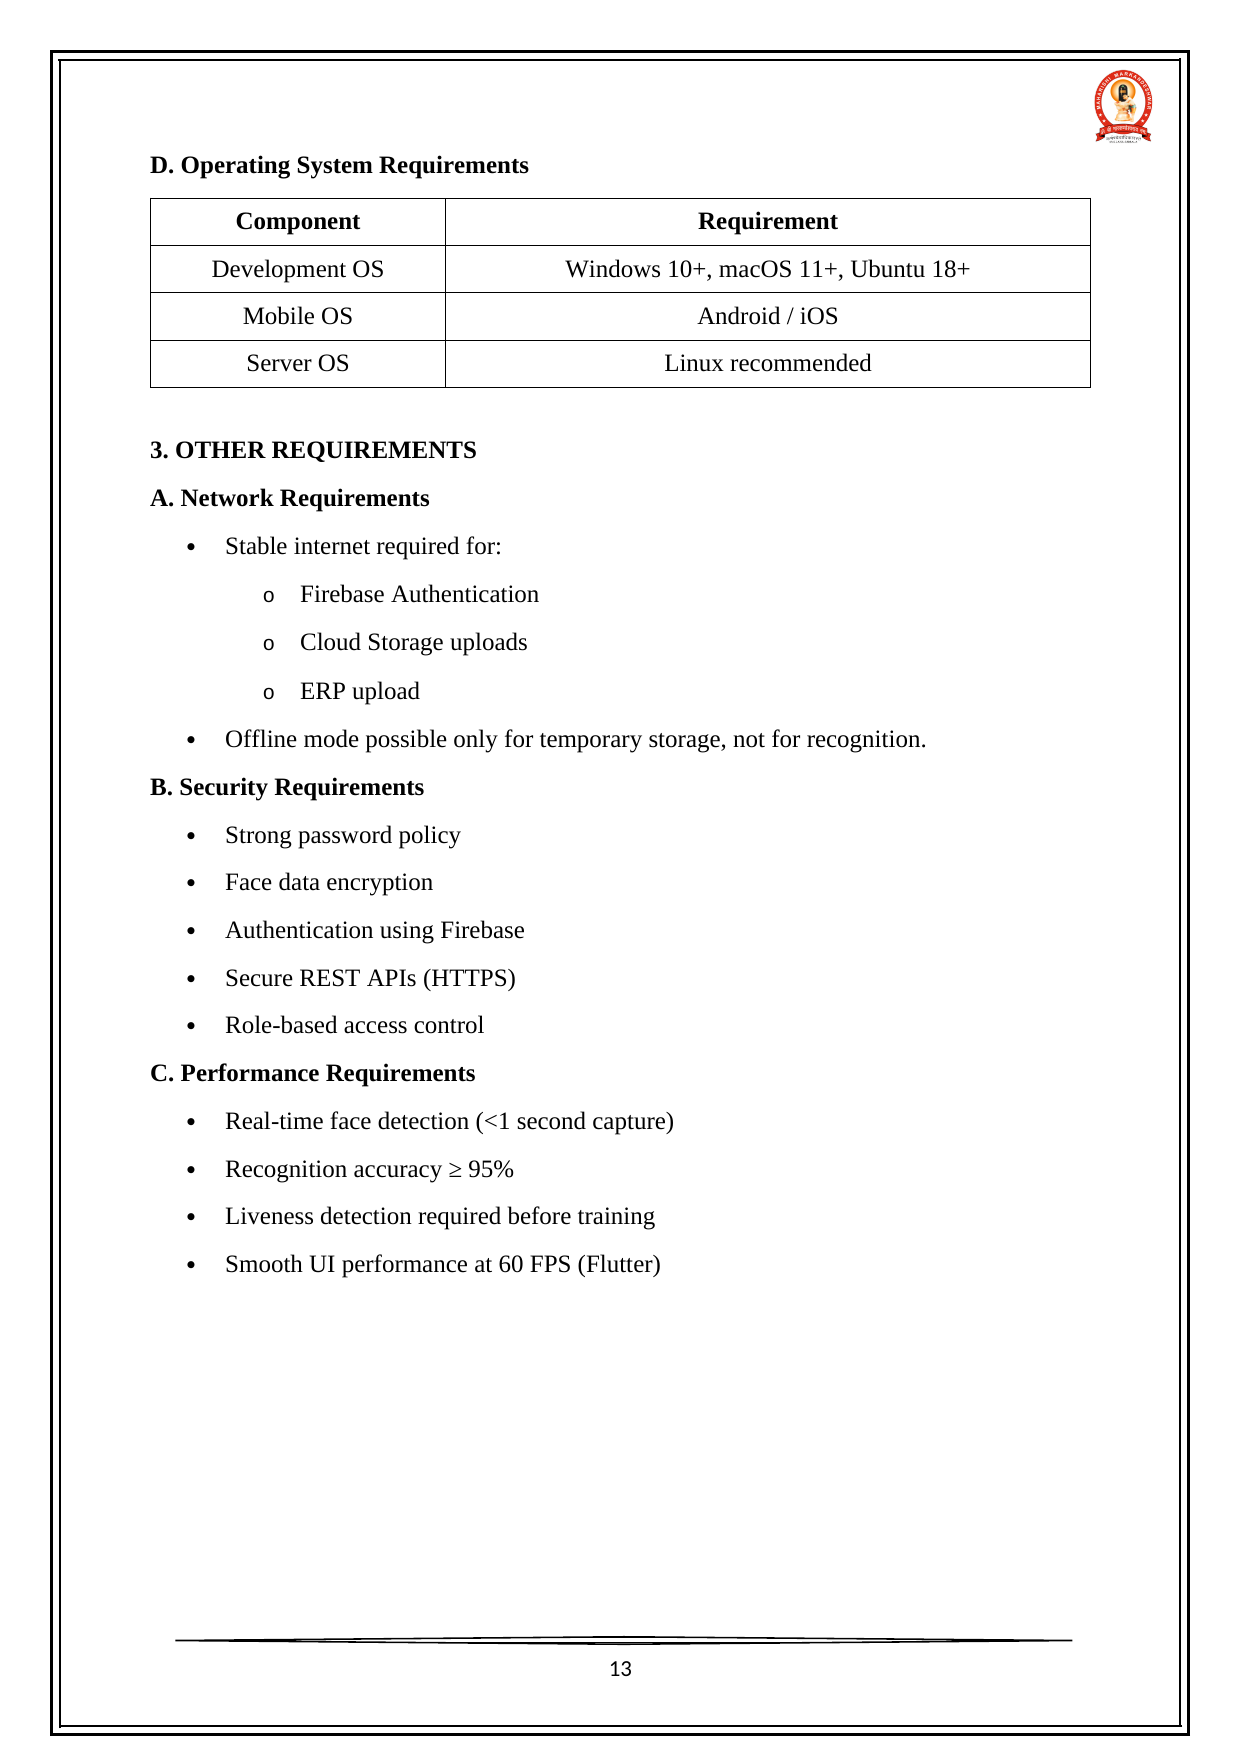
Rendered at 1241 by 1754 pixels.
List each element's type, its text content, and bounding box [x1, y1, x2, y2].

text 3. OTHER REQUIREMENTS [150, 436, 1090, 464]
table_cell Linux recommended [446, 341, 1090, 387]
table_cell Server OS [151, 341, 445, 387]
table_cell Android / iOS [446, 293, 1090, 339]
list Secure REST APIs (HTTPS) [187, 963, 1090, 992]
list Liveness detection required before training [187, 1201, 1090, 1230]
list Firebase Authentication [262, 579, 1090, 608]
text D. Operating System Requirements [150, 150, 1090, 179]
picture [1090, 68, 1155, 146]
list ERP upload [262, 676, 1090, 705]
list Recognition accuracy ≥ 95% [187, 1154, 1090, 1182]
text C. Performance Requirements [150, 1058, 1090, 1087]
text A. Network Requirements [150, 483, 1090, 512]
text B. Security Requirements [150, 772, 1090, 801]
list Authentication using Firebase [187, 915, 1090, 944]
table_cell Development OS [151, 246, 445, 292]
list Stable internet required for: [187, 531, 1090, 560]
table_header Component [151, 199, 445, 245]
list Strong password policy [187, 820, 1090, 848]
list Smooth UI performance at 60 FPS (Flutter) [187, 1249, 1090, 1278]
list Role-based access control [187, 1011, 1090, 1039]
table_header Requirement [446, 199, 1090, 245]
table_cell Windows 10+, macOS 11+, Ubuntu 18+ [446, 246, 1090, 292]
list Real-time face detection (<1 second capture) [187, 1106, 1090, 1135]
list Face data encryption [187, 867, 1090, 896]
list Offline mode possible only for temporary storage, not for recognition. [187, 724, 1090, 753]
list Cloud Storage uploads [262, 627, 1090, 657]
table_cell Mobile OS [151, 293, 445, 339]
